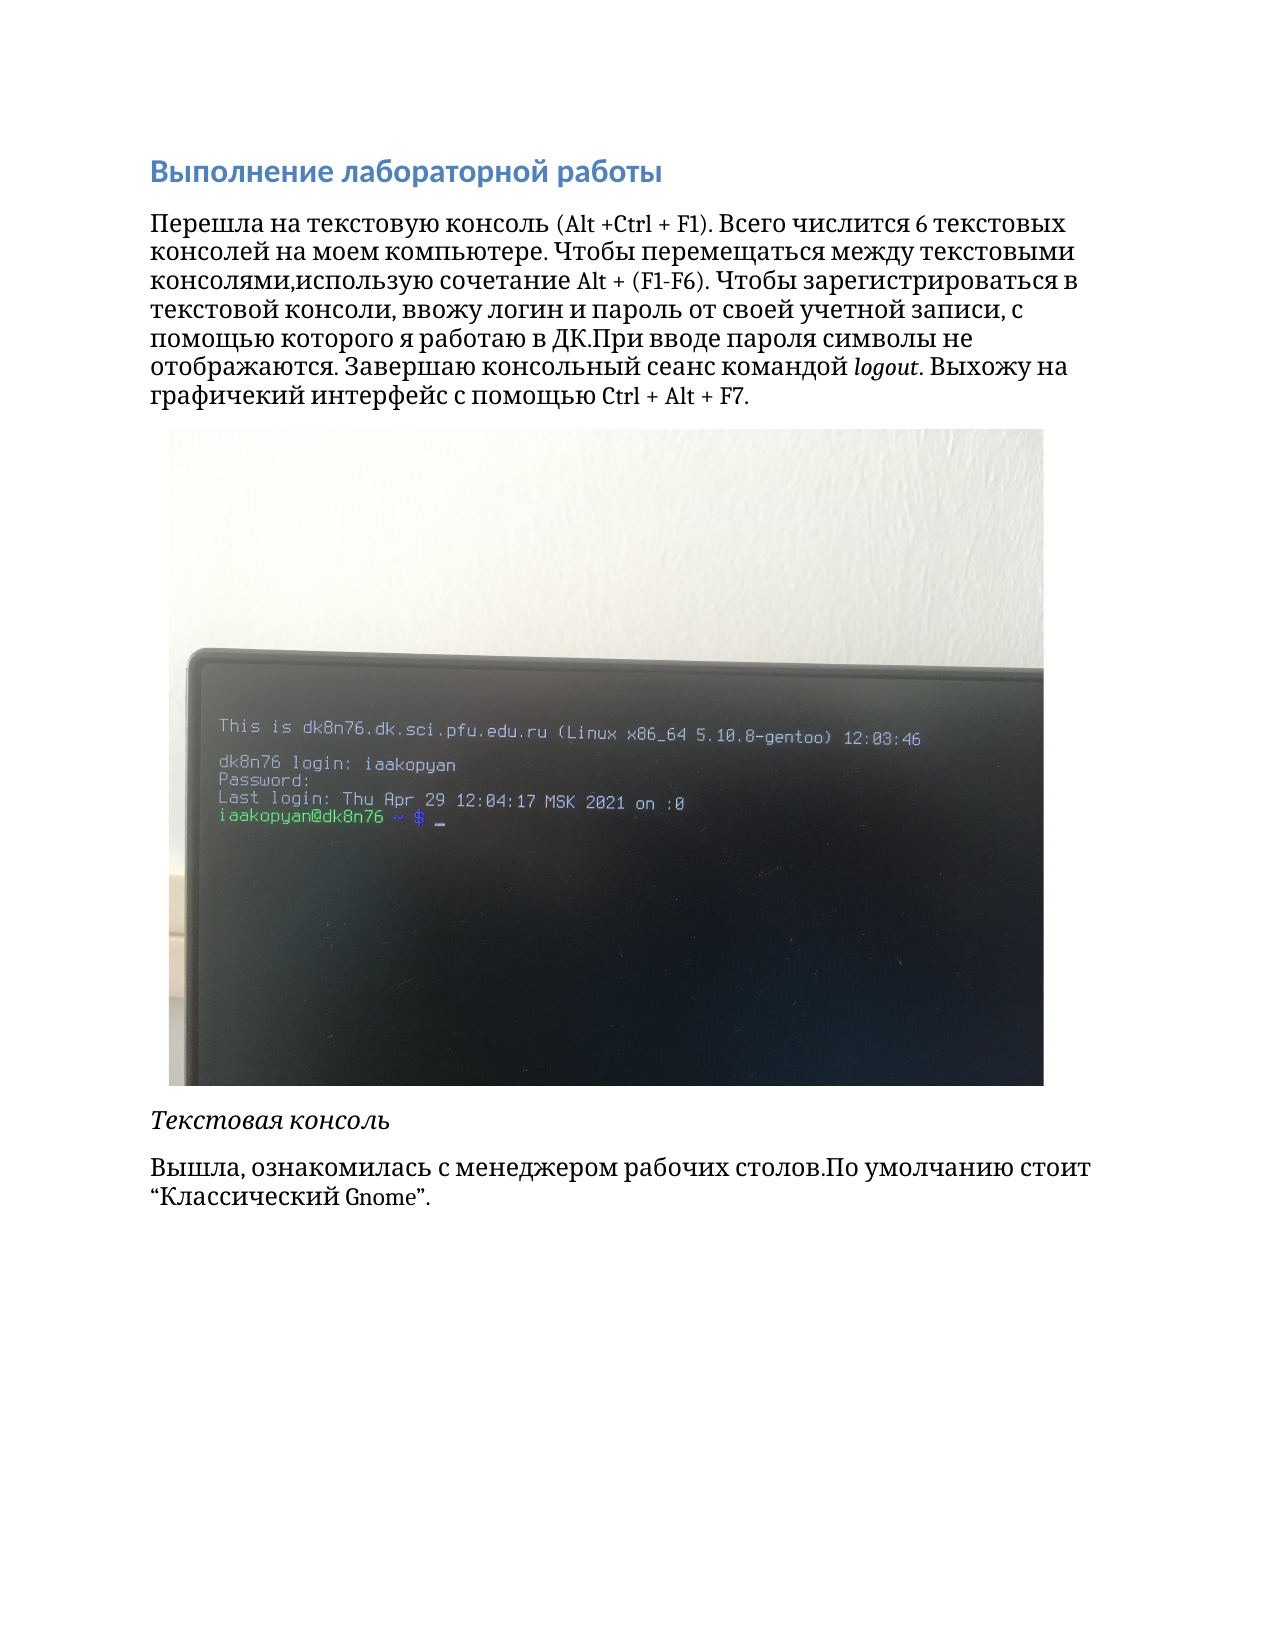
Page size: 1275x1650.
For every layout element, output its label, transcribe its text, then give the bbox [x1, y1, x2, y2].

text Вышла, ознакомилась с менеджером рабочих столов.По умолчанию стоит “Классический Gnome”. [150, 1154, 1125, 1212]
picture [168, 429, 1044, 1086]
text Перешла на текстовую консоль (Alt +Ctrl + F1). Всего числится 6 текстовых консолей на моем компьютере. Чтобы перемещаться между текстовыми консолями,использую сочетание Alt + (F1-F6). Чтобы зарегистрироваться в текстовой консоли, ввожу логин и пароль от своей учетной записи, с помощью которого я работаю в ДК.При вводе пароля символы не отображаются. Завершаю консольный сеанс командой logout. Выхожу на графичекий интерфейс с помощью Ctrl + Alt + F7. [150, 209, 1125, 411]
text Текстовая консоль [150, 1107, 1125, 1135]
subtitle Выполнение лабораторной работы [150, 150, 1125, 191]
